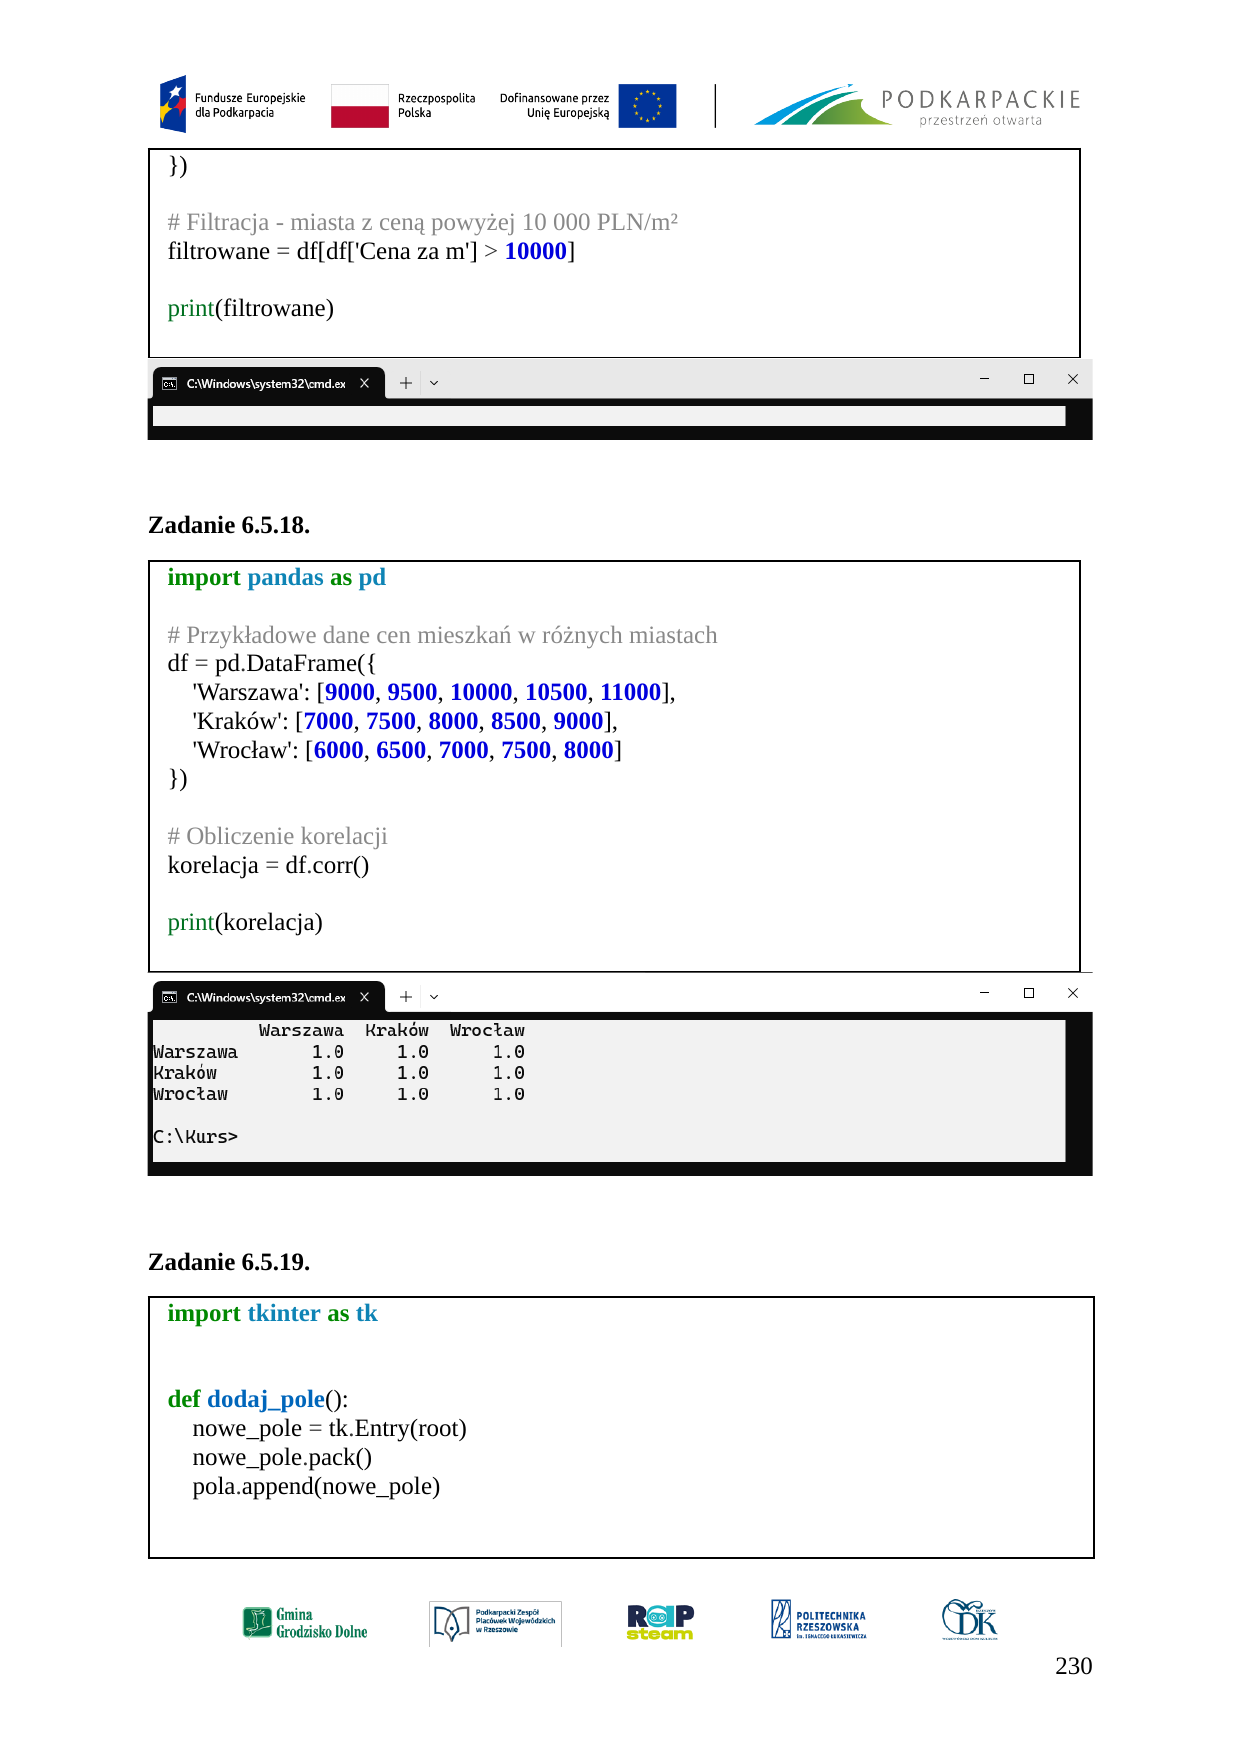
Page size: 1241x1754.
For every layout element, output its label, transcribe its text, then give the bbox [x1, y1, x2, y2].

text Zadanie 6.5.19. [148, 1247, 1092, 1275]
table_header [150, 1298, 1093, 1557]
picture [242, 1585, 998, 1652]
table_header [150, 562, 1079, 971]
picture [147, 972, 1093, 1176]
table_header [150, 150, 1079, 357]
picture [147, 60, 1093, 148]
picture [147, 358, 1093, 440]
text Zadanie 6.5.18. [148, 511, 1092, 539]
